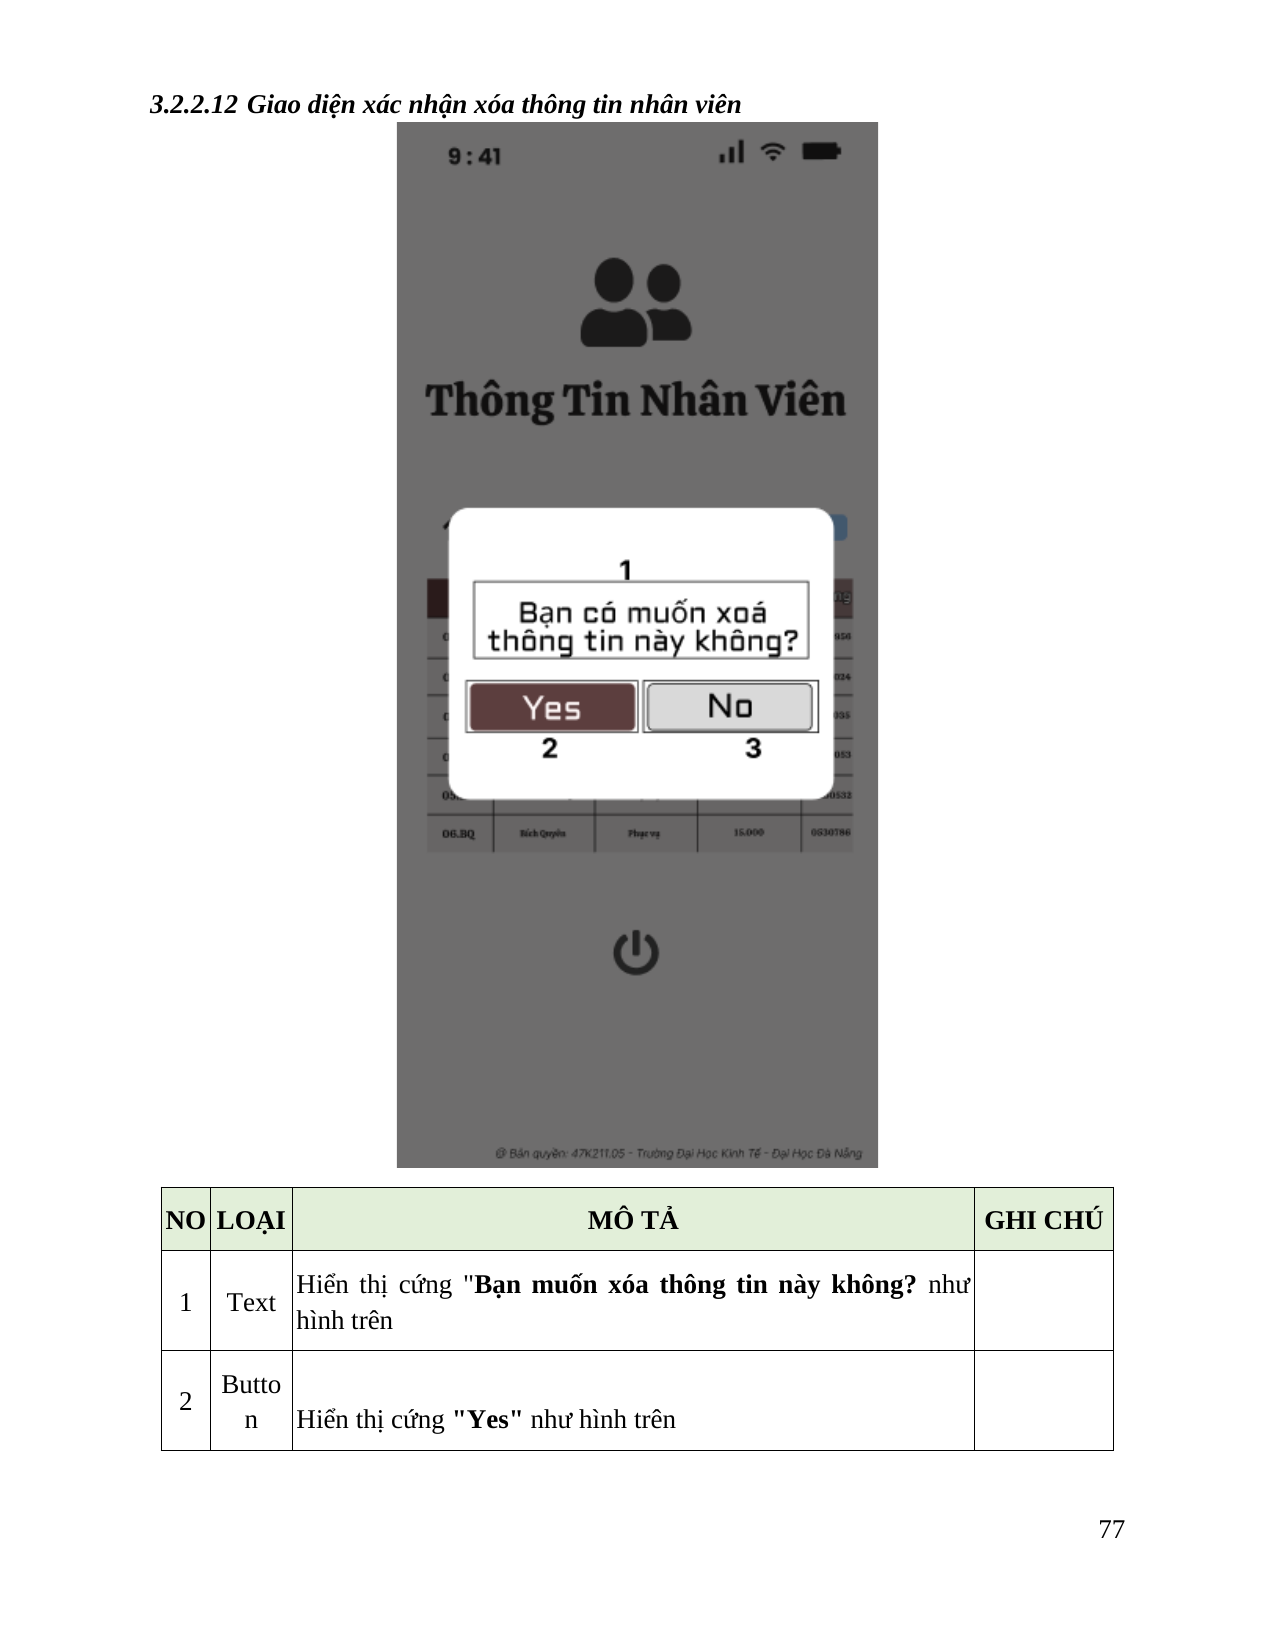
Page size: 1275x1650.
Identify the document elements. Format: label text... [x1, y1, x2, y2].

table_cell [975, 1351, 1113, 1449]
table_cell Hiển thị cứng "Bạn muốn xóa thông tin này không? như hình trên [293, 1251, 974, 1350]
table_header MÔ TẢ [293, 1188, 974, 1250]
table_header LOẠI [211, 1188, 292, 1250]
table_cell 1 [162, 1251, 210, 1350]
table_header GHI CHÚ [975, 1188, 1113, 1250]
table_cell Button [211, 1351, 292, 1449]
table_cell Text [211, 1251, 292, 1350]
table_header NO [162, 1188, 210, 1250]
table_cell 2 [162, 1351, 210, 1449]
subtitle Giao diện xác nhận xóa thông tin nhân viên [150, 89, 1125, 120]
picture [396, 122, 879, 1168]
table_cell Hiển thị cứng "Yes" như hình trên [293, 1351, 974, 1449]
table_cell [975, 1251, 1113, 1350]
